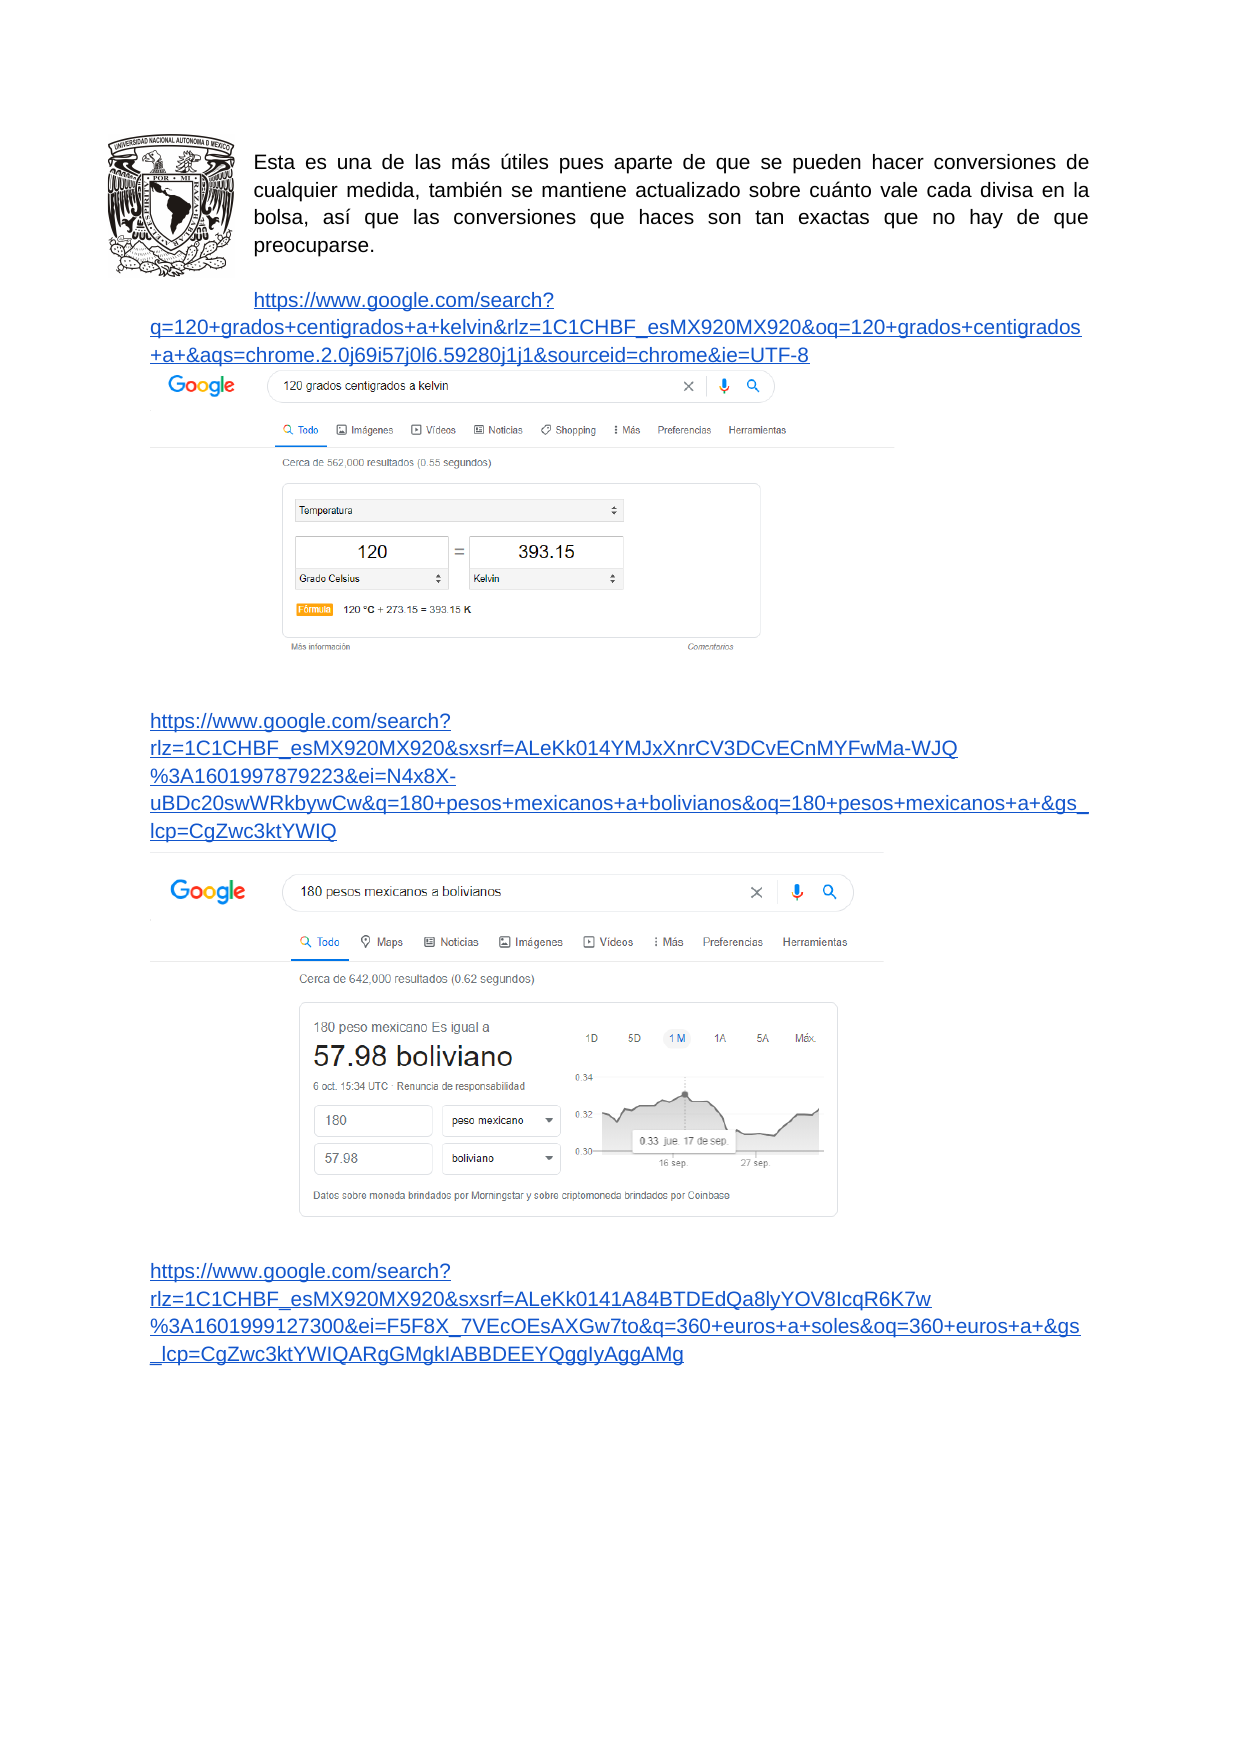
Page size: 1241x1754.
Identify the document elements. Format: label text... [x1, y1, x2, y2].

text Esta es una de las más útiles pues aparte de que se pueden hacer conversiones de cualquier medida, también se mantiene actualizado sobre cuánto vale cada divisa en la bolsa, así que las conversiones que haces son tan exactas que no hay de que preocuparse. [150, 150, 1090, 256]
picture [107, 134, 235, 278]
text https://www.google.com/search?q=120+grados+centigrados+a+kelvin&rlz=1C1CHBF_esMX920MX920&oq=120+grados+centigrados+a+&aqs=chrome.2.0j69i57j0l6.59280j1j1&sourceid=chrome&ie=UTF-8 [150, 287, 1090, 366]
text https://www.google.com/search?rlz=1C1CHBF_esMX920MX920&sxsrf=ALeKk0141A84BTDEdQa8lyYOV8IcqR6K7w%3A1601999127300&ei=F5F8X_7VEcOEsAXGw7to&q=360+euros+a+soles&oq=360+euros+a+&gs_lcp=CgZwc3ktYWIQARgGMgkIABBDEEYQggIyAggAMg [150, 1259, 1090, 1365]
picture [150, 370, 895, 650]
picture [150, 846, 884, 1228]
text https://www.google.com/search?rlz=1C1CHBF_esMX920MX920&sxsrf=ALeKk014YMJxXnrCV3DCvECnMYFwMa-WJQ%3A1601997879223&ei=N4x8X-uBDc20swWRkbywCw&q=180+pesos+mexicanos+a+bolivianos&oq=180+pesos+mexicanos+a+&gs_lcp=CgZwc3ktYWIQ [150, 709, 1090, 843]
